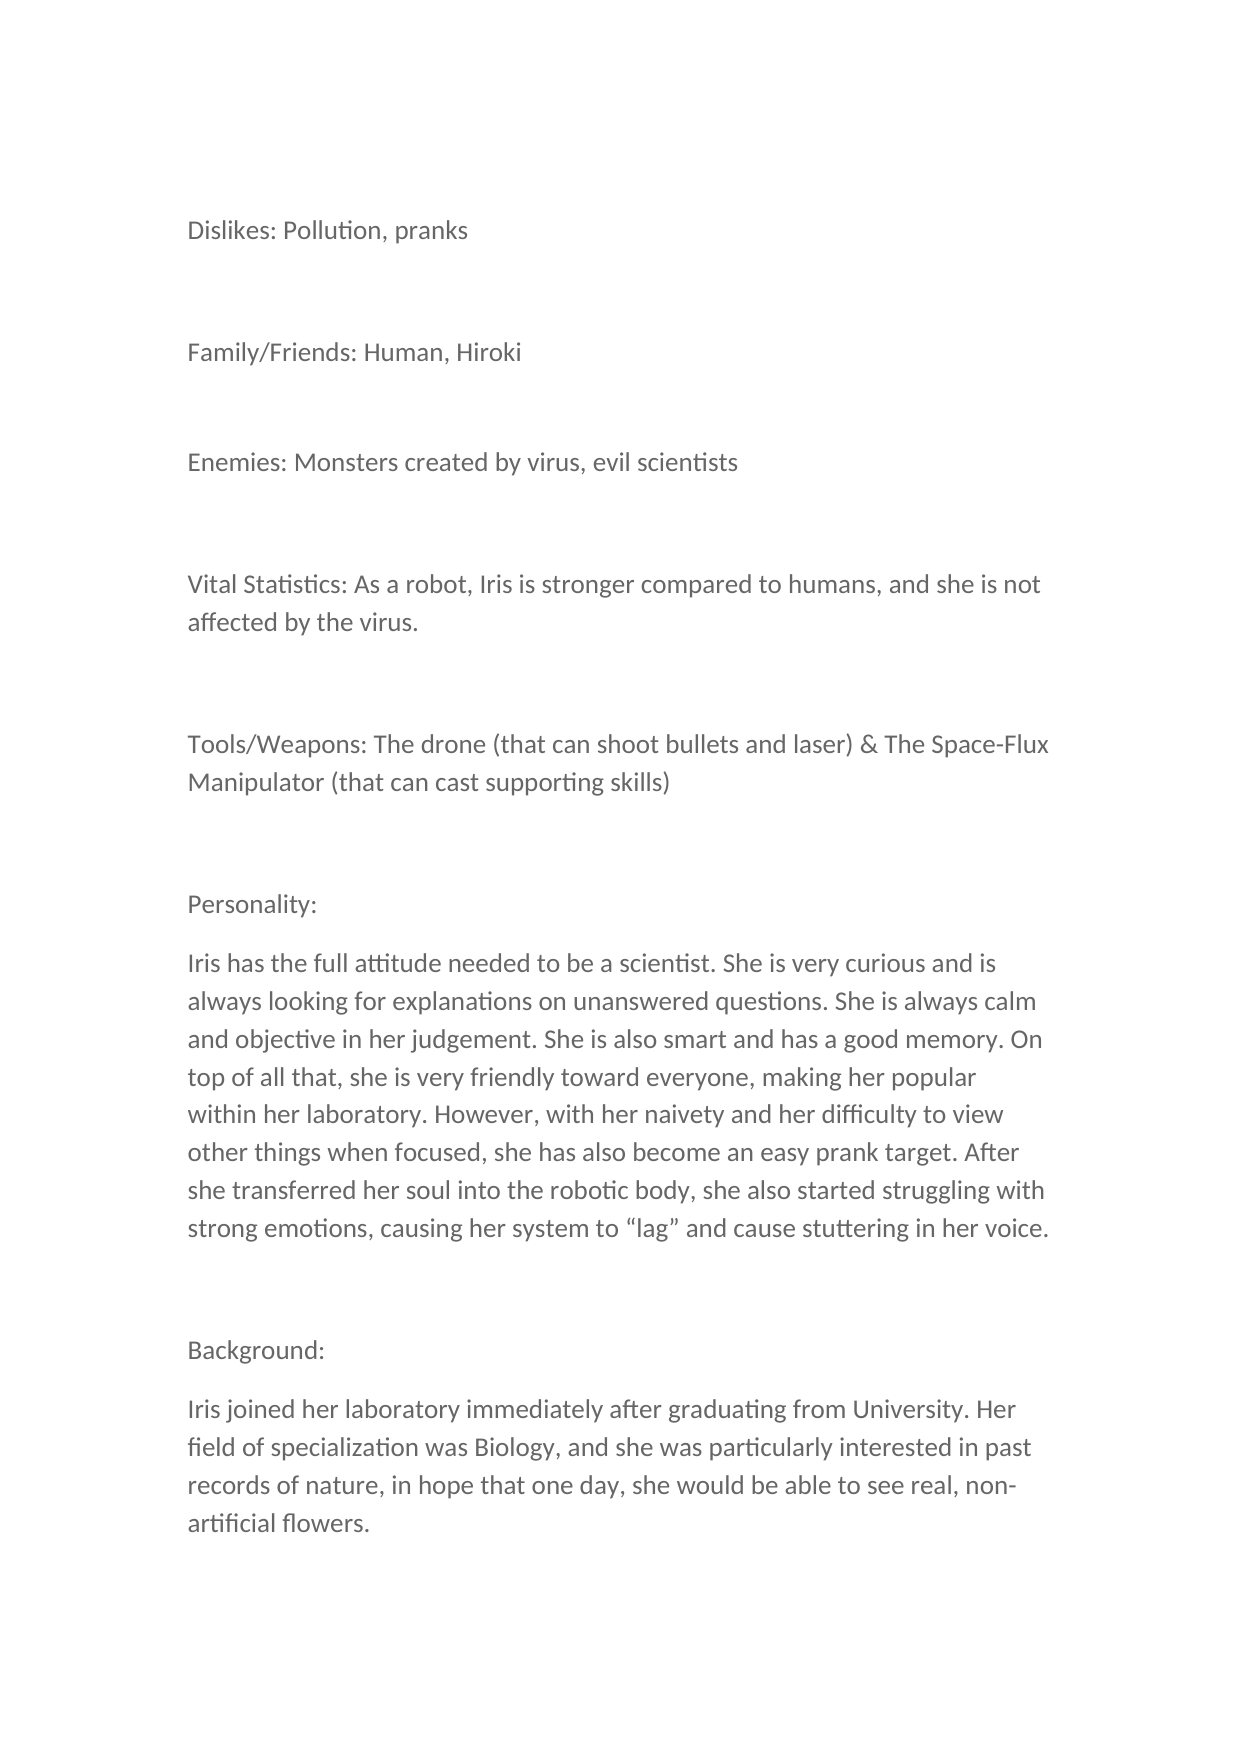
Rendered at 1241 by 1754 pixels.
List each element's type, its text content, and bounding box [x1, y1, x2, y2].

text Personality: [187, 887, 1053, 920]
text Iris joined her laboratory immediately after graduating from University. Her field of specialization was Biology, and she was particularly interested in past records of nature, in hope that one day, she would be able to see real, non-artificial flowers. [187, 1392, 1053, 1539]
text Dislikes: Pollution, pranks [187, 213, 1053, 246]
text Vital Statistics: As a robot, Iris is stronger compared to humans, and she is not affected by the virus. [187, 567, 1053, 638]
text Enemies: Monsters created by virus, evil scientists [187, 445, 1053, 478]
text Tools/Weapons: The drone (that can shoot bullets and laser) & The Space-Flux Manipulator (that can cast supporting skills) [187, 727, 1053, 798]
text Family/Friends: Human, Hiroki [187, 335, 1053, 368]
text Iris has the full attitude needed to be a scientist. She is very curious and is always looking for explanations on unanswered questions. She is always calm and objective in her judgement. She is also smart and has a good memory. On top of all that, she is very friendly toward everyone, making her popular within her laboratory. However, with her naivety and her difficulty to view other things when focused, she has also become an easy prank target. After she transferred her soul into the robotic body, she also started struggling with strong emotions, causing her system to “lag” and cause stuttering in her voice. [187, 946, 1053, 1244]
text Background: [187, 1333, 1053, 1366]
